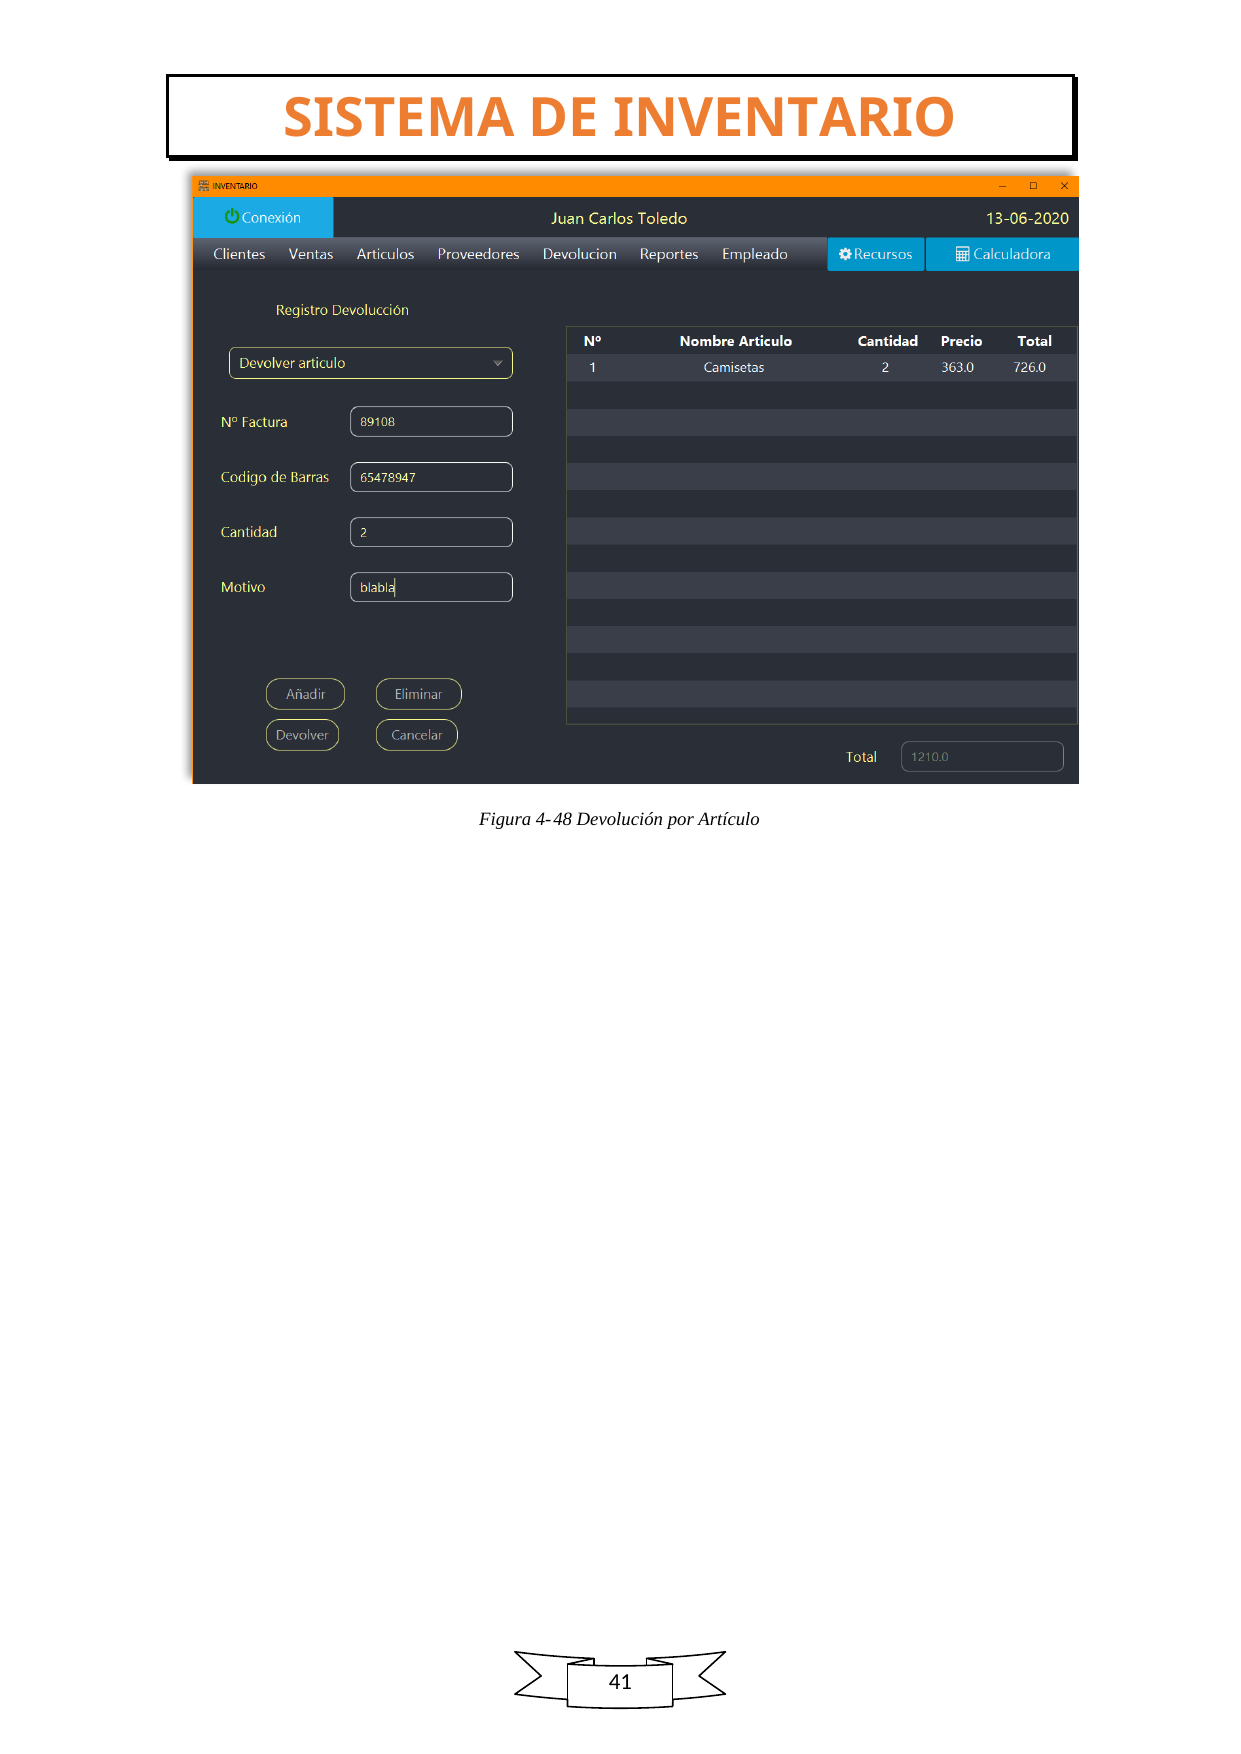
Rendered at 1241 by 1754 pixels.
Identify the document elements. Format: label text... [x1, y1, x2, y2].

picture [192, 176, 1079, 784]
picture [840, 248, 851, 260]
picture [957, 251, 966, 261]
